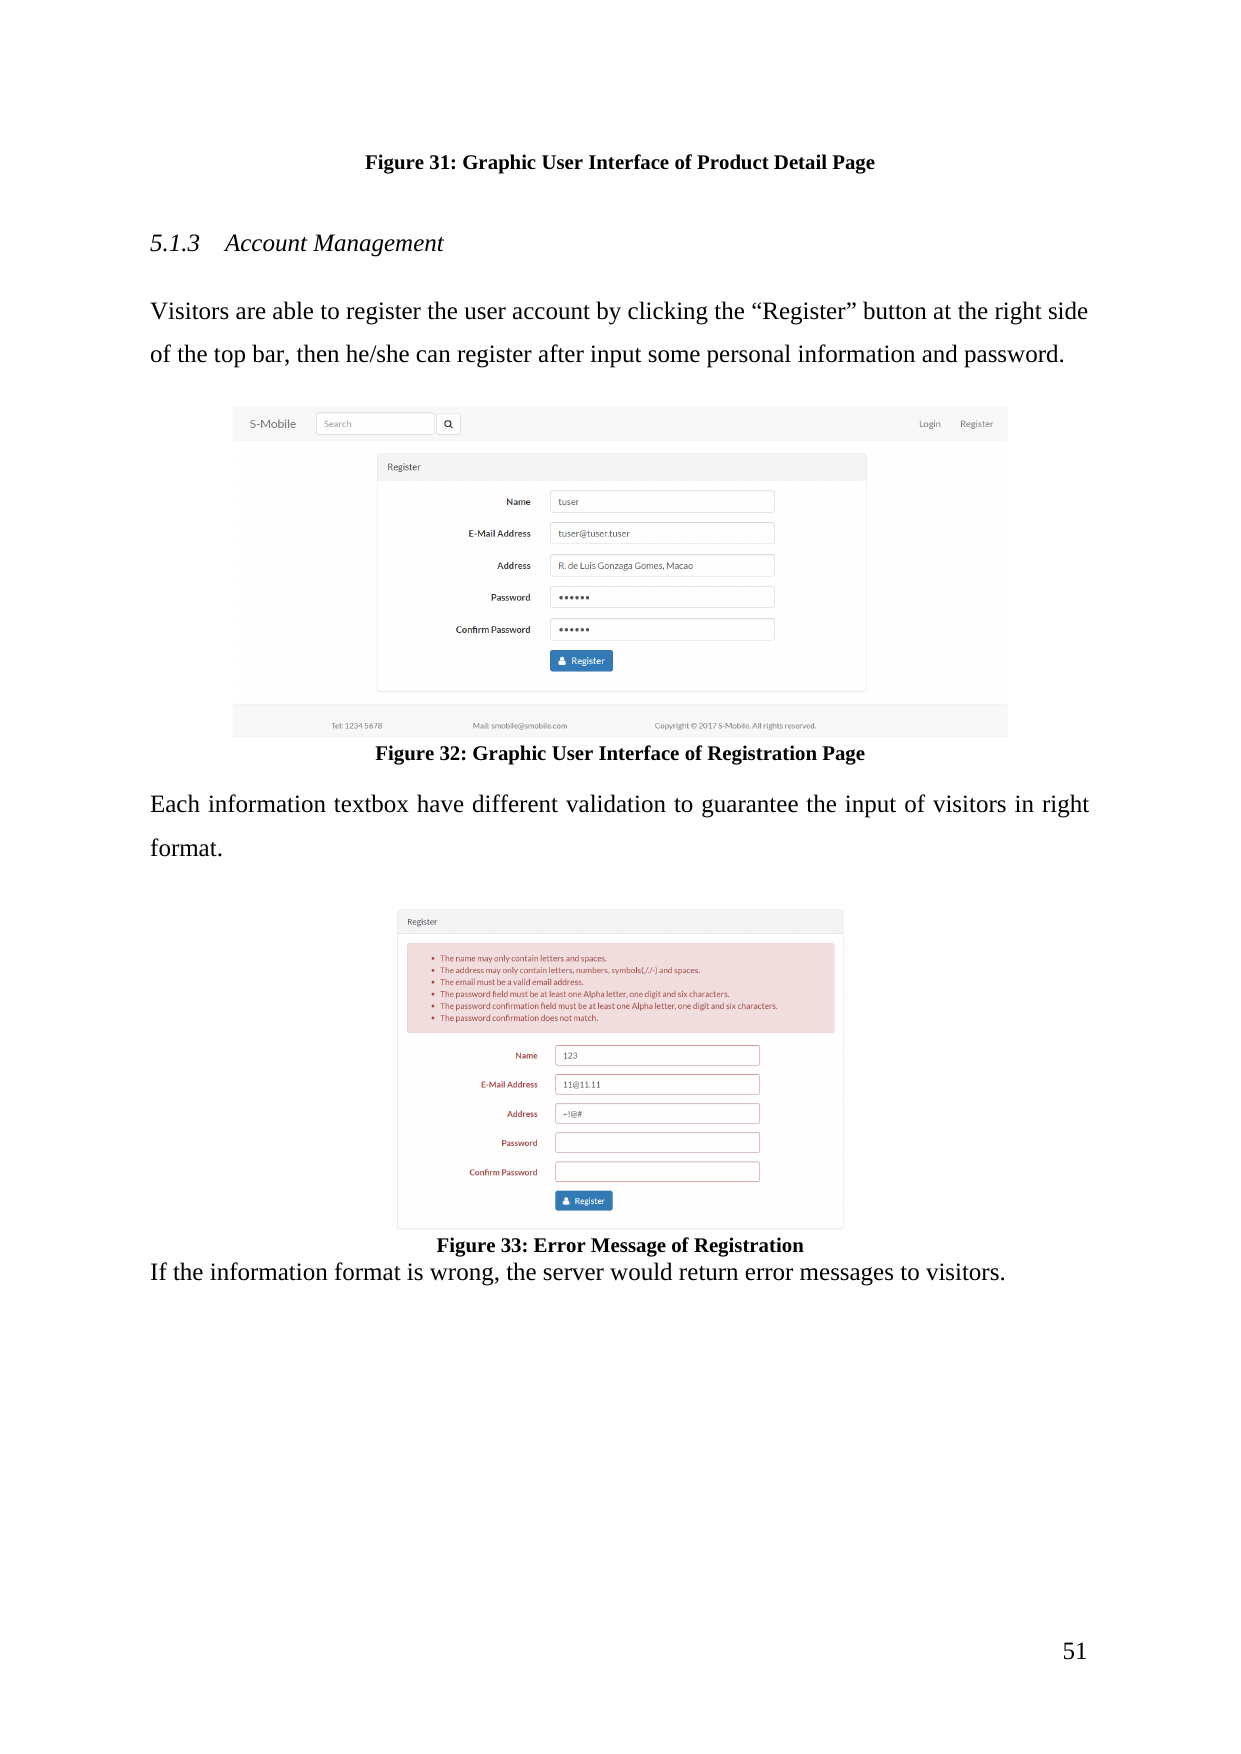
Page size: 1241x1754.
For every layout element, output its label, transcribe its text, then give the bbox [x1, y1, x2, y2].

text Figure 31: Graphic User Interface of Product Detail Page [150, 150, 1090, 174]
text Figure 32: Graphic User Interface of Registration Page [150, 740, 1090, 764]
text If the information format is wrong, the server would return error messages to visitors. [150, 1257, 1090, 1286]
picture [392, 900, 848, 1234]
subtitle Account Management [150, 228, 1090, 257]
text Each information textbox have different validation to guarantee the input of visitors in right format. [150, 789, 1090, 861]
text Figure 33: Error Message of Registration [150, 1233, 1090, 1257]
picture [232, 407, 1008, 741]
text Visitors are able to register the user account by clicking the “Register” button at the right side of the top bar, then he/she can register after input some personal information and password. [150, 296, 1090, 368]
